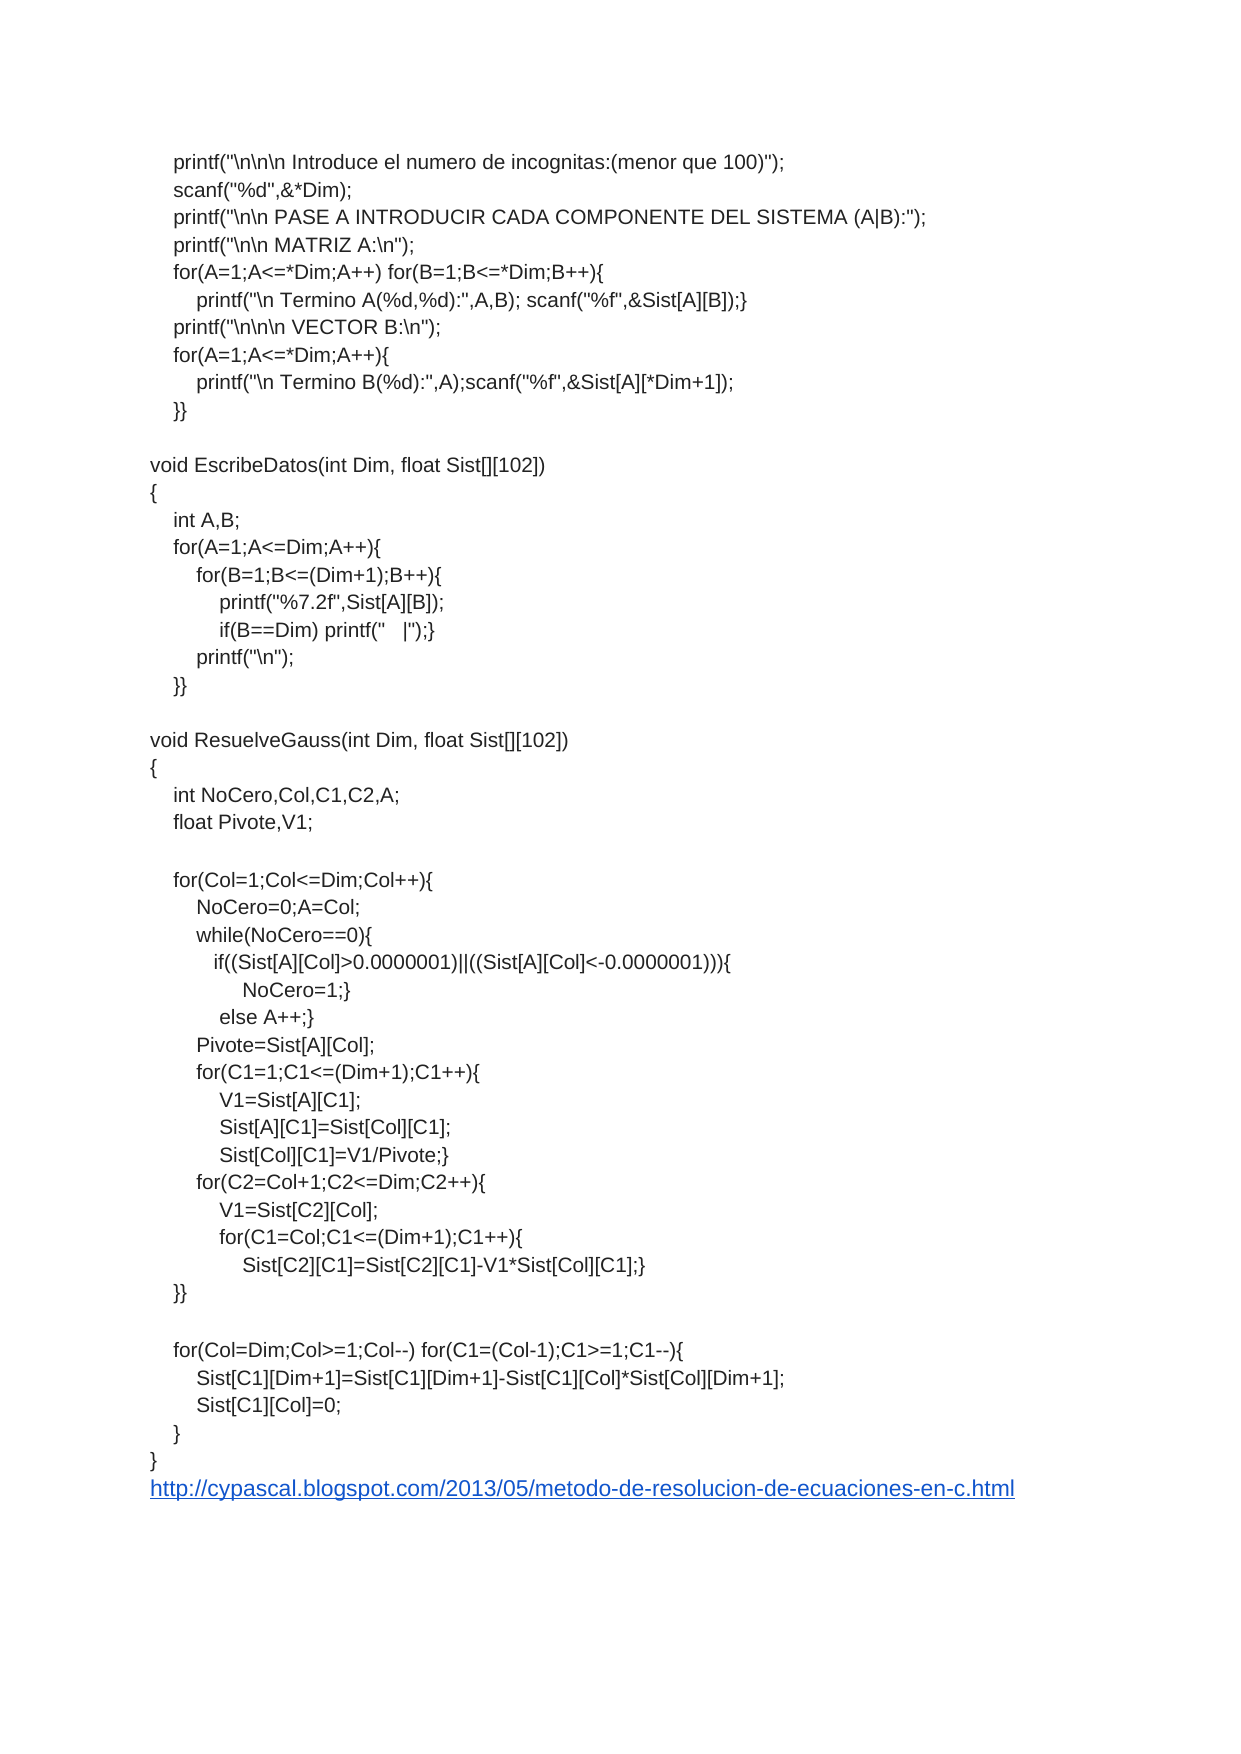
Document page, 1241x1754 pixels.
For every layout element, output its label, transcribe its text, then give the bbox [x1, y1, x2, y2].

text Sist[C1][Dim+1]=Sist[C1][Dim+1]-Sist[C1][Col]*Sist[Col][Dim+1]; [150, 1365, 1090, 1389]
text void EscribeDatos(int Dim, float Sist[][102]) [150, 452, 1090, 476]
text { [150, 480, 1090, 504]
text for(C2=Col+1;C2<=Dim;C2++){ [150, 1170, 1090, 1194]
text }} [150, 1280, 1090, 1304]
text V1=Sist[C2][Col]; [150, 1198, 1090, 1222]
text for(A=1;A<=Dim;A++){ [150, 535, 1090, 559]
text http://cypascal.blogspot.com/2013/05/metodo-de-resolucion-de-ecuaciones-en-c.html [150, 1475, 1090, 1502]
text if((Sist[A][Col]>0.0000001)||((Sist[A][Col]<-0.0000001))){ [150, 950, 1090, 974]
text }} [150, 672, 1090, 696]
text printf("\n"); [150, 645, 1090, 669]
text } [150, 1420, 1090, 1444]
text float Pivote,V1; [150, 810, 1090, 834]
text NoCero=1;} [150, 978, 1090, 1002]
text NoCero=0;A=Col; [150, 895, 1090, 919]
text V1=Sist[A][C1]; [150, 1088, 1090, 1112]
text Sist[C2][C1]=Sist[C2][C1]-V1*Sist[Col][C1];} [150, 1253, 1090, 1277]
text printf("%7.2f",Sist[A][B]); [150, 590, 1090, 614]
text printf("\n\n MATRIZ A:\n"); [150, 232, 1090, 256]
text { [150, 755, 1090, 779]
text for(Col=1;Col<=Dim;Col++){ [150, 868, 1090, 892]
text int NoCero,Col,C1,C2,A; [150, 782, 1090, 806]
text Sist[A][C1]=Sist[Col][C1]; [150, 1115, 1090, 1139]
text for(C1=1;C1<=(Dim+1);C1++){ [150, 1060, 1090, 1084]
text printf("\n\n\n VECTOR B:\n"); [150, 315, 1090, 339]
text Pivote=Sist[A][Col]; [150, 1033, 1090, 1057]
text Sist[Col][C1]=V1/Pivote;} [150, 1143, 1090, 1167]
text printf("\n Termino B(%d):",A);scanf("%f",&Sist[A][*Dim+1]); [150, 370, 1090, 394]
text printf("\n Termino A(%d,%d):",A,B); scanf("%f",&Sist[A][B]);} [150, 287, 1090, 311]
text printf("\n\n PASE A INTRODUCIR CADA COMPONENTE DEL SISTEMA (A|B):"); [150, 205, 1090, 229]
text int A,B; [150, 507, 1090, 531]
text else A++;} [150, 1005, 1090, 1029]
text void ResuelveGauss(int Dim, float Sist[][102]) [150, 727, 1090, 751]
text if(B==Dim) printf(" |");} [150, 617, 1090, 641]
text for(Col=Dim;Col>=1;Col--) for(C1=(Col-1);C1>=1;C1--){ [150, 1338, 1090, 1362]
text printf("\n\n\n Introduce el numero de incognitas:(menor que 100)"); [150, 150, 1090, 174]
text for(C1=Col;C1<=(Dim+1);C1++){ [150, 1225, 1090, 1249]
text Sist[C1][Col]=0; [150, 1393, 1090, 1417]
text for(A=1;A<=*Dim;A++) for(B=1;B<=*Dim;B++){ [150, 260, 1090, 284]
text for(A=1;A<=*Dim;A++){ [150, 342, 1090, 366]
text while(NoCero==0){ [150, 923, 1090, 947]
text }} [150, 397, 1090, 421]
text } [150, 1448, 1090, 1472]
text for(B=1;B<=(Dim+1);B++){ [150, 562, 1090, 586]
text scanf("%d",&*Dim); [150, 177, 1090, 201]
